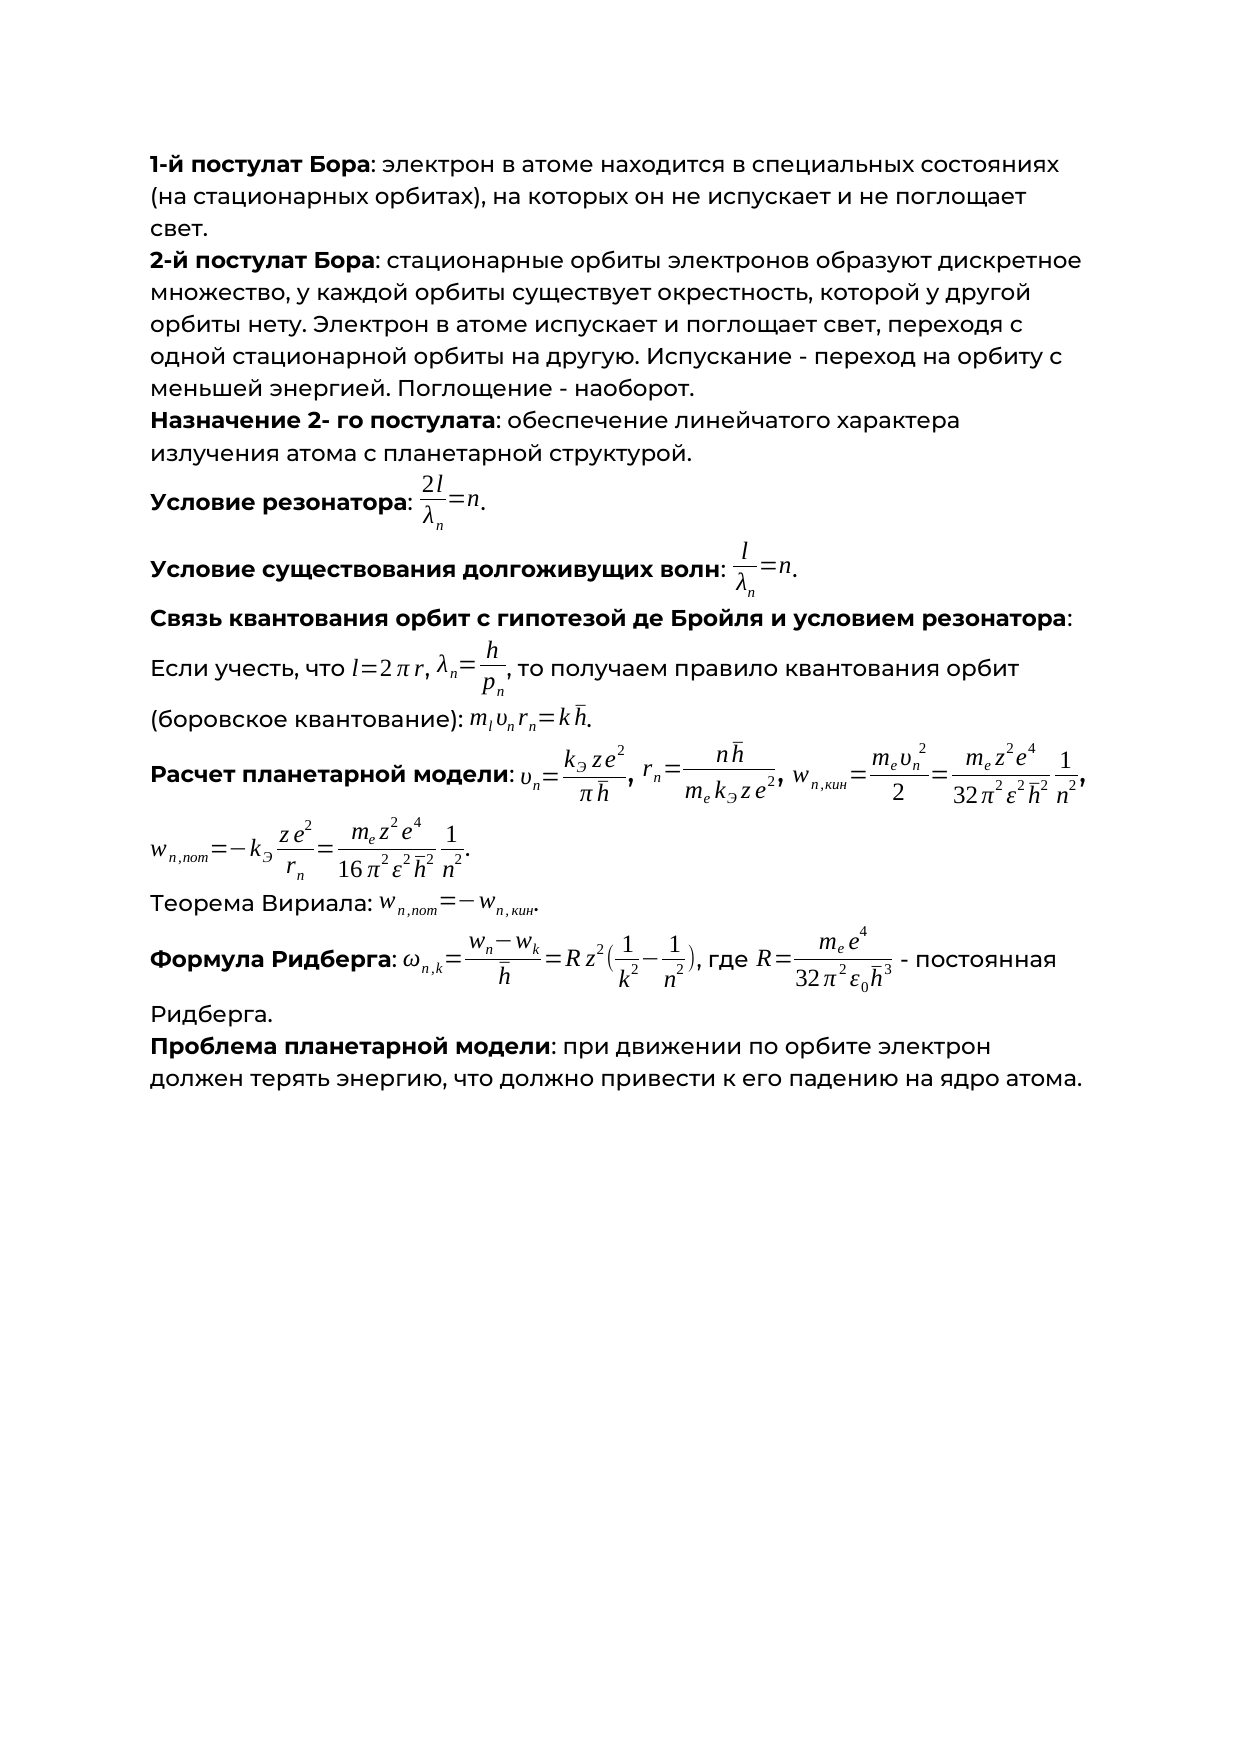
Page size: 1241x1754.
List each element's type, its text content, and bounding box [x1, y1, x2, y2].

text Теорема Вириала: . [150, 887, 1090, 918]
text Условие существования долгоживущих волн: . [150, 538, 1090, 600]
text Формула Ридберга: , где - постоянная Ридберга. [150, 923, 1090, 1028]
text Условие резонатора: . [150, 471, 1090, 533]
text 1-й постулат Бора: электрон в атоме находится в специальных состояниях (на стационарных орбитах), на которых он не испускает и не поглощает свет. [150, 150, 1090, 242]
text 2-й постулат Бора: стационарные орбиты электронов образуют дискретное множество, у каждой орбиты существует окрестность, которой у другой орбиты нету. Электрон в атоме испускает и поглощает свет, переходя с одной стационарной орбиты на другую. Испускание - переход на орбиту с меньшей энергией. Поглощение - наоборот. [150, 246, 1090, 402]
text Расчет планетарной модели: , , , . [150, 739, 1090, 883]
text Проблема планетарной модели: при движении по орбите электрон должен терять энергию, что должно привести к его падению на ядро атома. [150, 1032, 1090, 1092]
text Связь квантования орбит с гипотезой де Бройля и условием резонатора: Если учесть, что , , то получаем правило квантования орбит (боровское квантование): . [150, 604, 1090, 735]
text Назначение 2- го постулата: обеспечение линейчатого характера излучения атома с планетарной структурой. [150, 407, 1090, 467]
